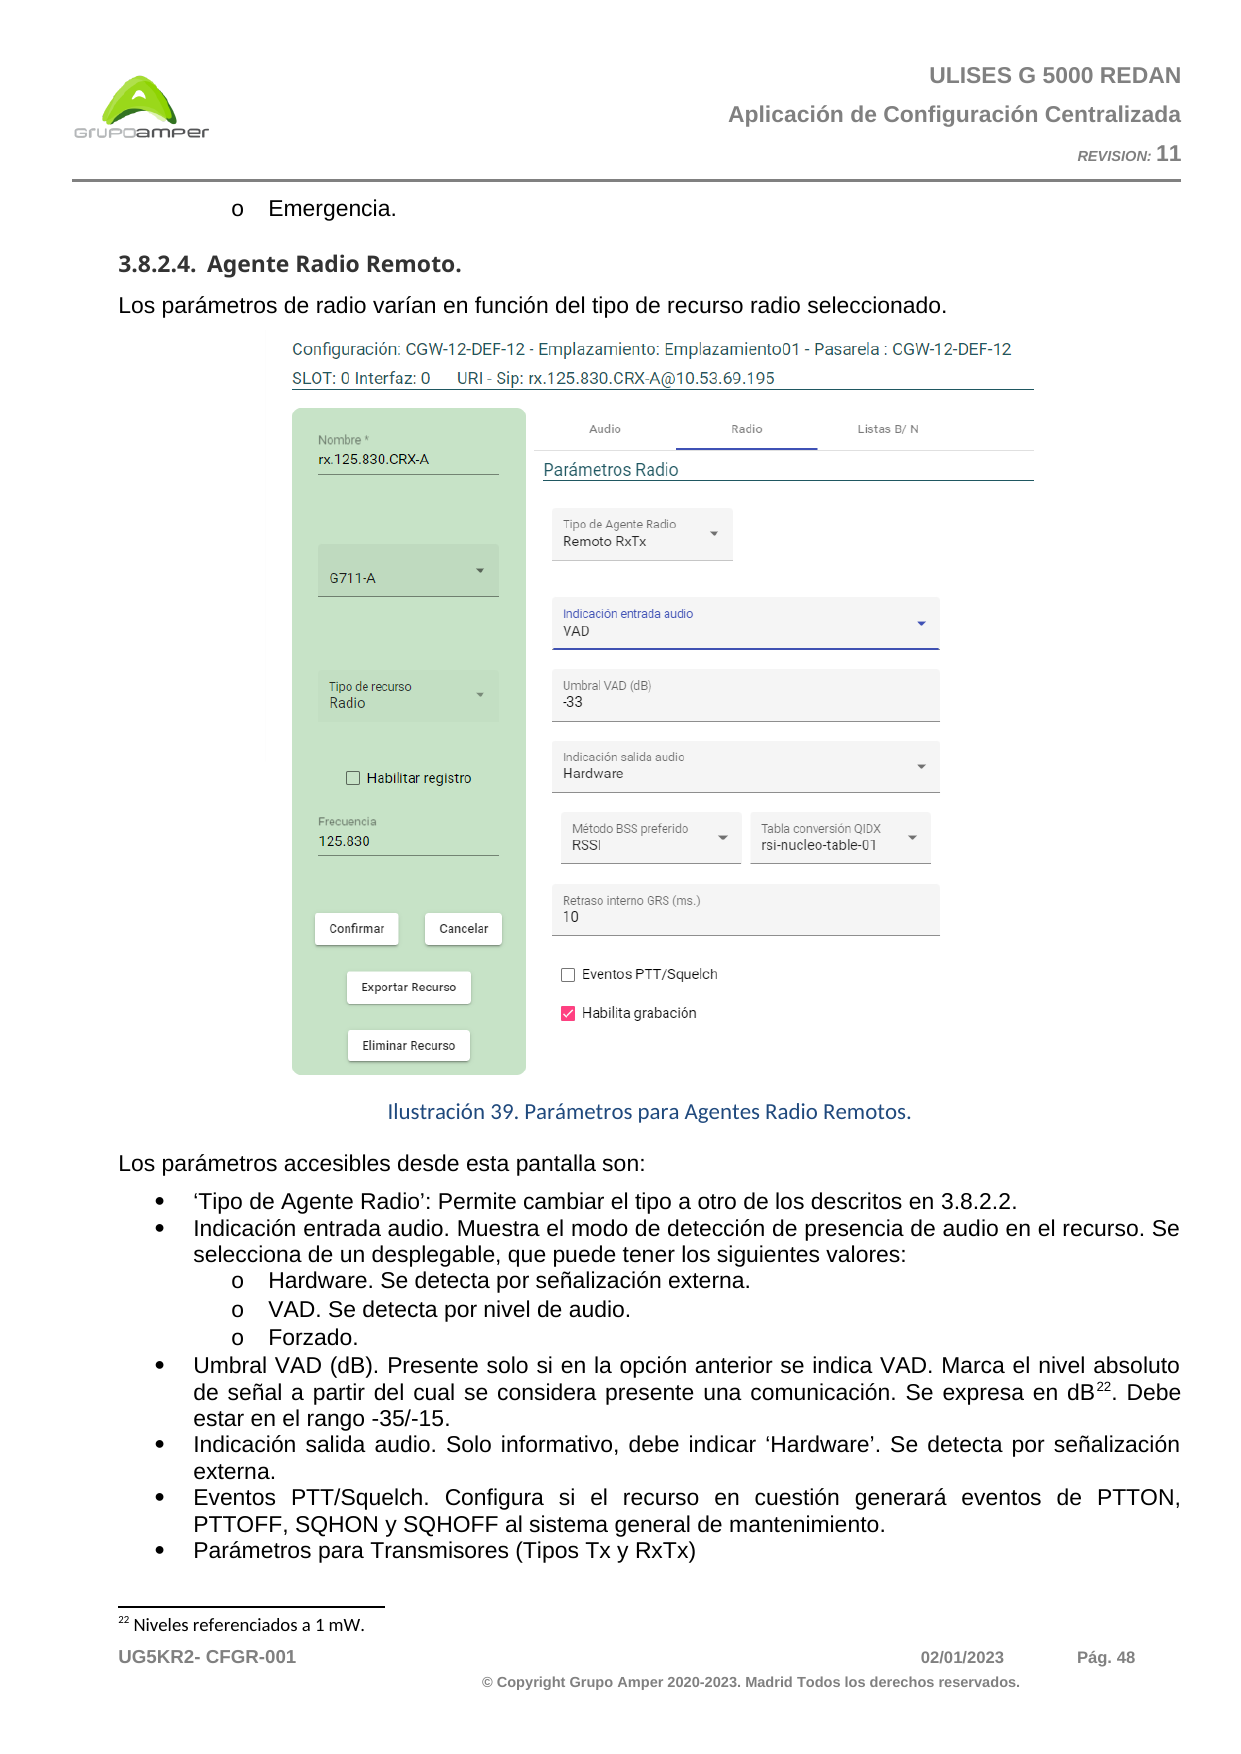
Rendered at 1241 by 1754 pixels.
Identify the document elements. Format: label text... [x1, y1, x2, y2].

list ‘Tipo de Agente Radio’: Permite cambiar el tipo a otro de los descritos en 3.8.2.2. [156, 1188, 1181, 1215]
list Hardware. Se detecta por señalización externa. [231, 1267, 1181, 1296]
text Los parámetros de radio varían en función del tipo de recurso radio seleccionado. [118, 292, 1181, 318]
subtitle Agente Radio Remoto. [118, 248, 1181, 279]
list Indicación salida audio. Solo informativo, debe indicar ‘Hardware’. Se detecta por señalización externa. [156, 1431, 1181, 1484]
picture [265, 330, 1034, 1087]
list Umbral VAD (dB). Presente solo si en la opción anterior se indica VAD. Marca el nivel absoluto de señal a partir del cual se considera presente una comunicación. Se expresa en dB. Debe estar en el rango -35/-15. [156, 1352, 1181, 1431]
text Los parámetros accesibles desde esta pantalla son: [118, 1149, 1181, 1176]
list Parámetros para Transmisores (Tipos Tx y RxTx) [156, 1537, 1181, 1563]
list Emergencia. [231, 194, 1181, 223]
list Forzado. [231, 1324, 1181, 1352]
list Indicación entrada audio. Muestra el modo de detección de presencia de audio en el recurso. Se selecciona de un desplegable, que puede tener los siguientes valores: [156, 1215, 1181, 1267]
list Eventos PTT/Squelch. Configura si el recurso en cuestión generará eventos de PTTON, PTTOFF, SQHON y SQHOFF al sistema general de mantenimiento. [156, 1484, 1181, 1537]
list VAD. Se detecta por nivel de audio. [231, 1296, 1181, 1324]
picture [71, 64, 211, 151]
